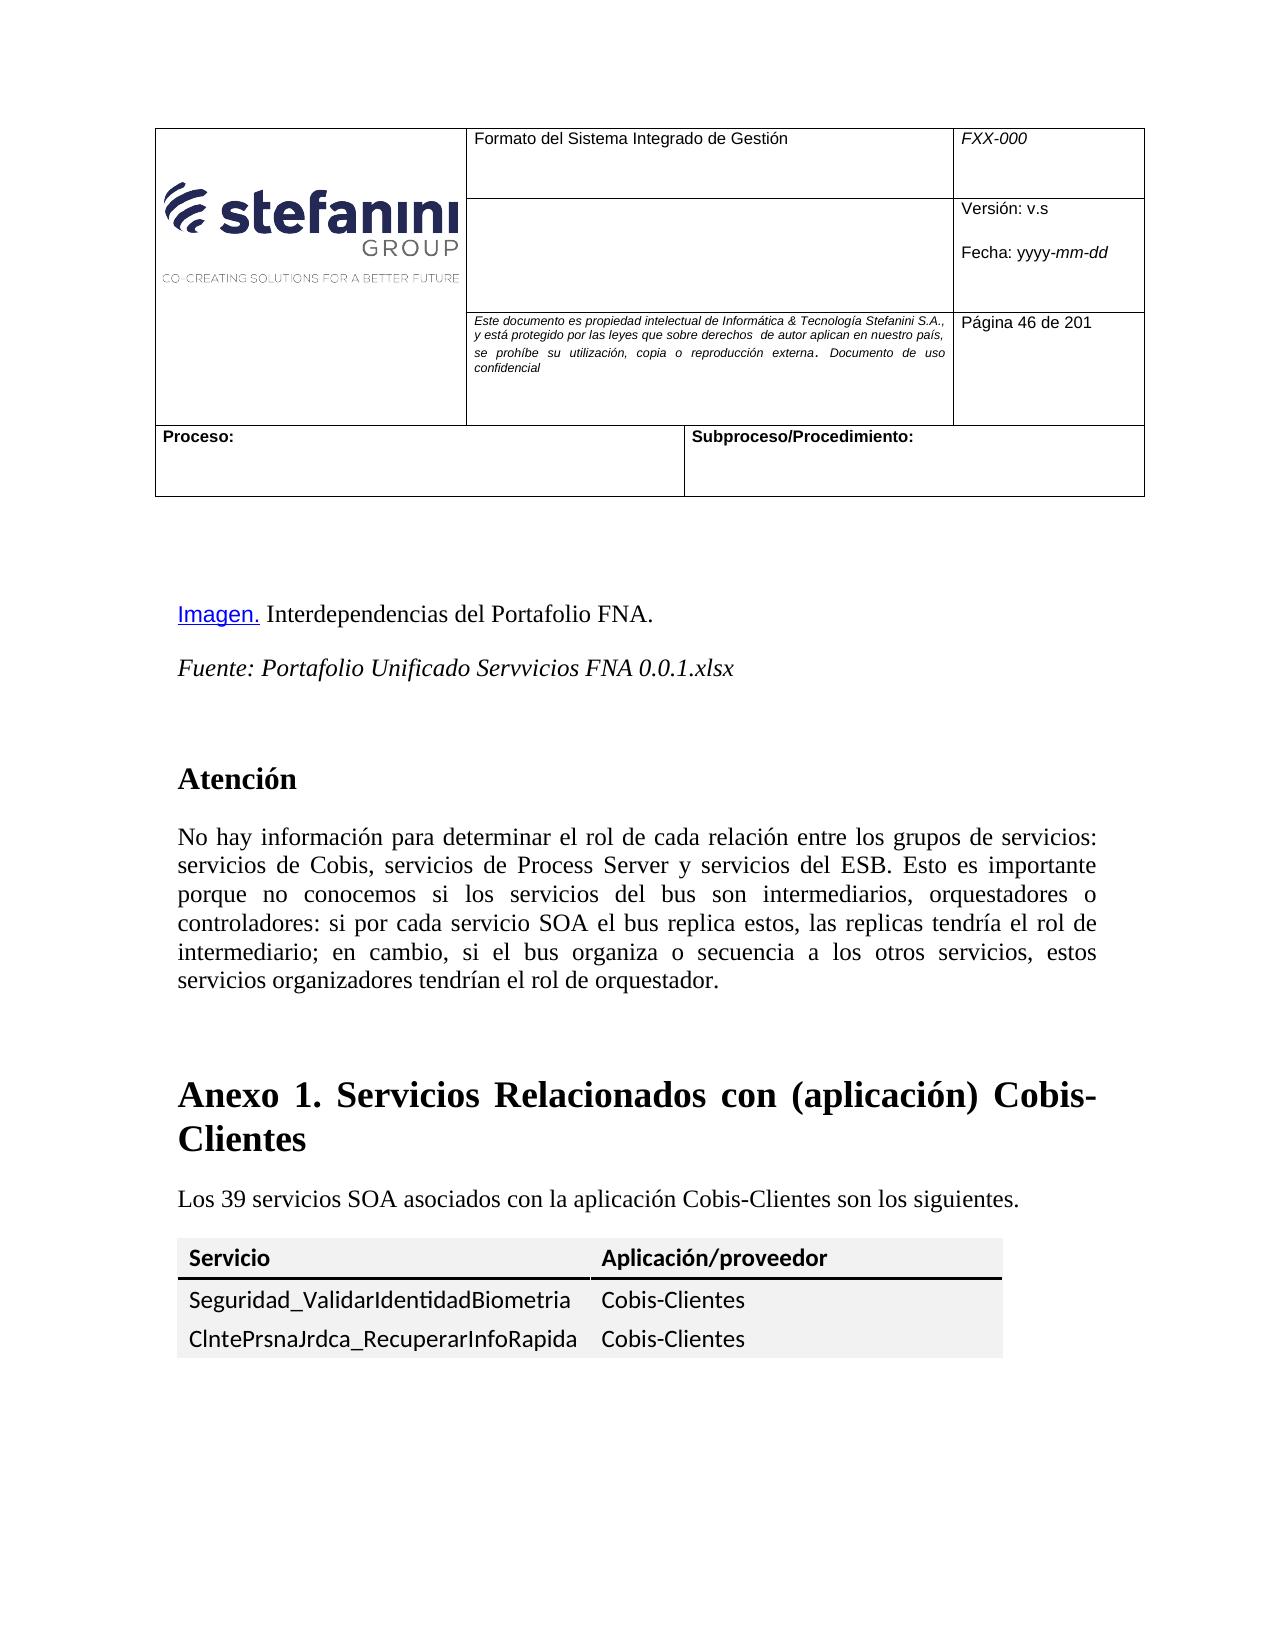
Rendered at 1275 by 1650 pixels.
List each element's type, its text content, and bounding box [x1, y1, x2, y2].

table_cell Seguridad_ValidarIdentidadBiometria [178, 1280, 590, 1318]
table_header Servicio [178, 1239, 590, 1277]
table_cell Cobis-Clientes [591, 1319, 1002, 1357]
picture [162, 182, 460, 286]
text Los 39 servicios SOA asociados con la aplicación Cobis-Clientes son los siguientes. [177, 1184, 1098, 1213]
table_header Aplicación/proveedor [591, 1239, 1002, 1277]
subtitle Atención [177, 761, 1098, 797]
subtitle Anexo 1. Servicios Relacionados con (aplicación) Cobis-Clientes [177, 1073, 1098, 1159]
table_cell ClntePrsnaJrdca_RecuperarInfoRapidaPJ [178, 1319, 590, 1357]
table_cell Cobis-Clientes [591, 1280, 1002, 1318]
text No hay información para determinar el rol de cada relación entre los grupos de servicios: servicios de Cobis, servicios de Process Server y servicios del ESB. Esto es importante porque no conocemos si los servicios del bus son intermediarios, orquestadores o controladores: si por cada servicio SOA el bus replica estos, las replicas tendría el rol de intermediario; en cambio, si el bus organiza o secuencia a los otros servicios, estos servicios organizadores tendrían el rol de orquestador. [177, 822, 1098, 994]
text Imagen. Interdependencias del Portafolio FNA. [177, 599, 1098, 628]
text Fuente: Portafolio Unificado Servvicios FNA 0.0.1.xlsx [177, 653, 1098, 682]
